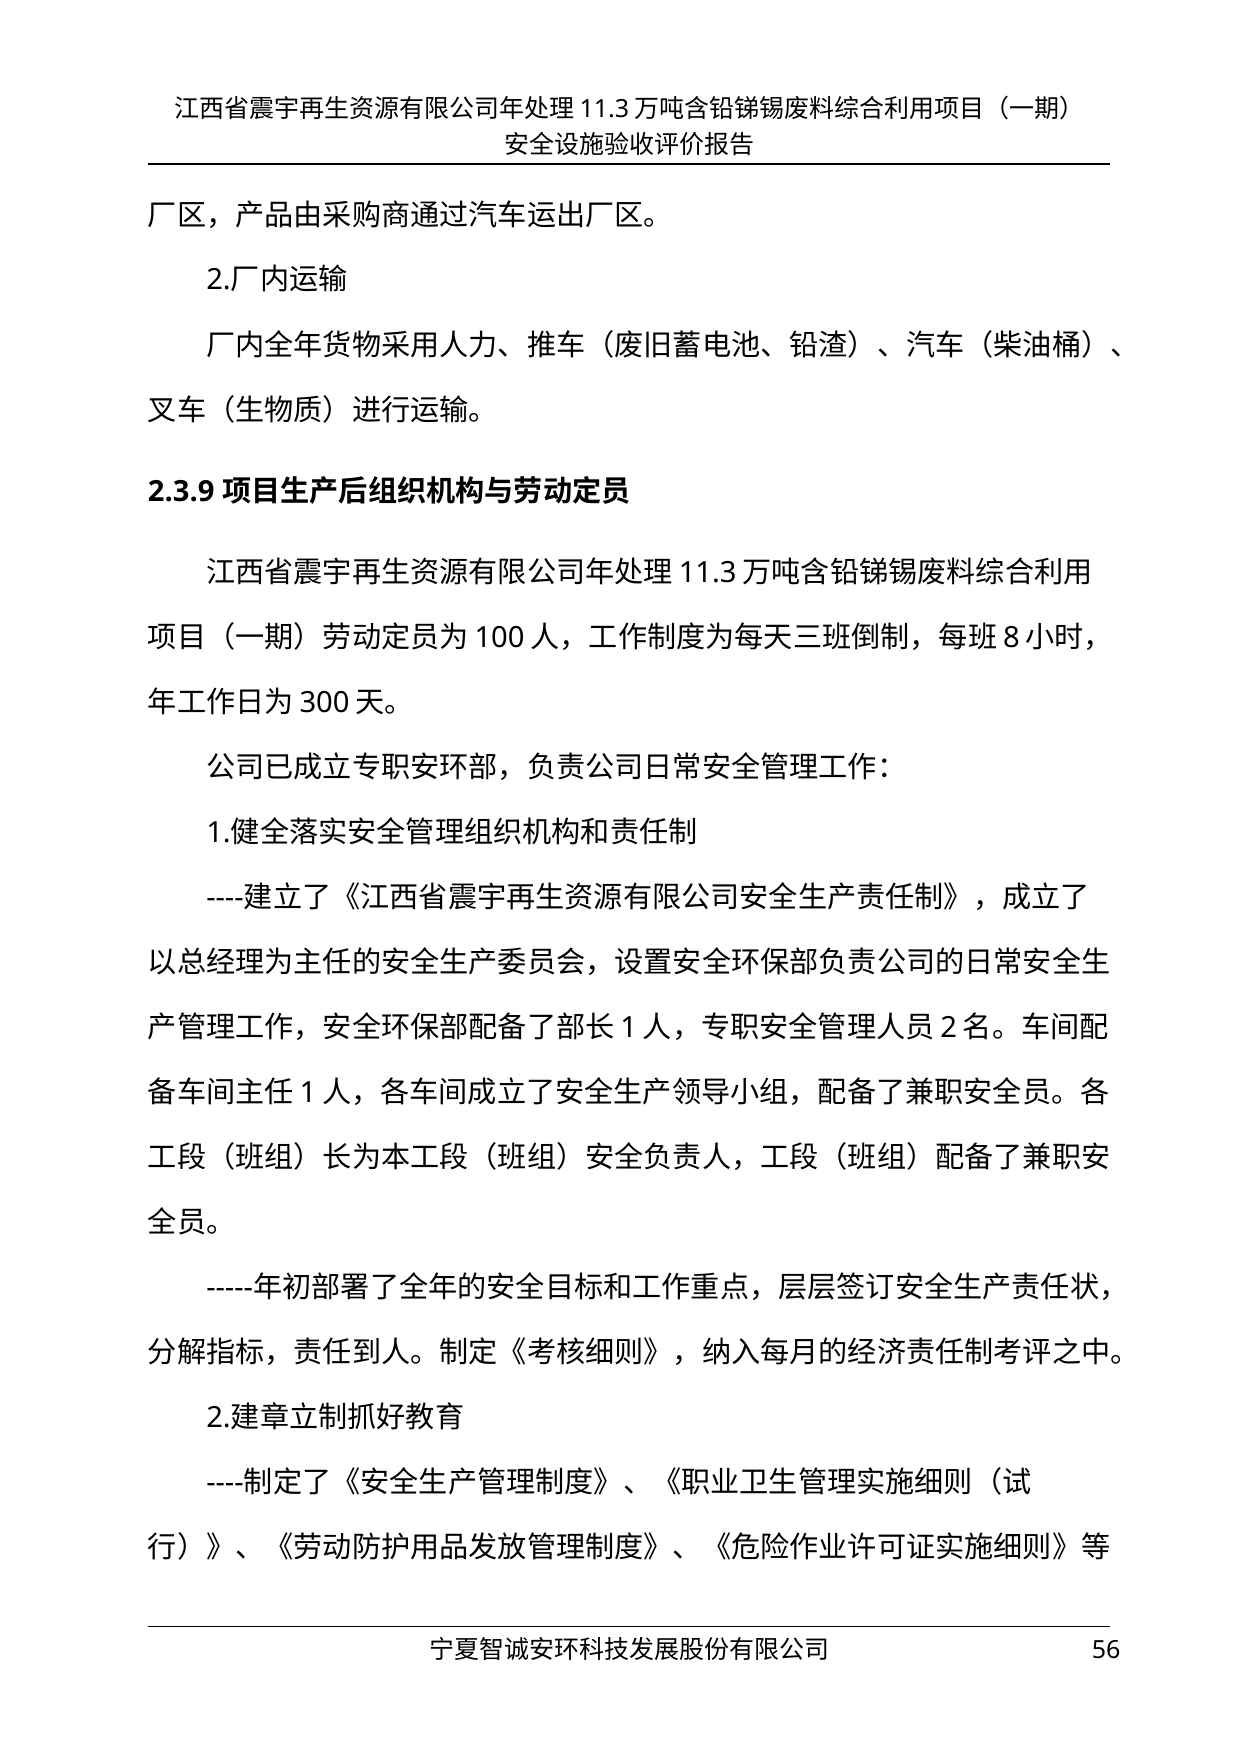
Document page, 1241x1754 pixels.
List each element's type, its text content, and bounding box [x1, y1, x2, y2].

text ----建立了《江西省震宇再生资源有限公司安全生产责任制》，成立了以总经理为主任的安全生产委员会，设置安全环保部负责公司的日常安全生产管理工作，安全环保部配备了部长1人，专职安全管理人员2名。车间配备车间主任1人，各车间成立了安全生产领导小组，配备了兼职安全员。各工段（班组）长为本工段（班组）安全负责人，工段（班组）配备了兼职安全员。 [148, 862, 1110, 1252]
text 江西省震宇再生资源有限公司年处理11.3万吨含铅锑锡废料综合利用项目（一期）劳动定员为100人，工作制度为每天三班倒制，每班8小时，年工作日为300天。 [148, 537, 1110, 732]
text 1.健全落实安全管理组织机构和责任制 [148, 797, 1110, 862]
text 2.厂内运输 [148, 245, 1110, 310]
text 公司已成立专职安环部，负责公司日常安全管理工作： [148, 732, 1110, 797]
text 2.3.9 项目生产后组织机构与劳动定员 [148, 456, 1110, 521]
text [148, 1447, 1110, 1577]
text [148, 180, 1110, 245]
text 厂内全年货物采用人力、推车（废旧蓄电池、铅渣）、汽车（柴油桶）、叉车（生物质）进行运输。 [148, 310, 1110, 440]
text 2.建章立制抓好教育 [148, 1382, 1110, 1447]
text -----年初部署了全年的安全目标和工作重点，层层签订安全生产责任状，分解指标，责任到人。制定《考核细则》，纳入每月的经济责任制考评之中。 [148, 1252, 1110, 1382]
